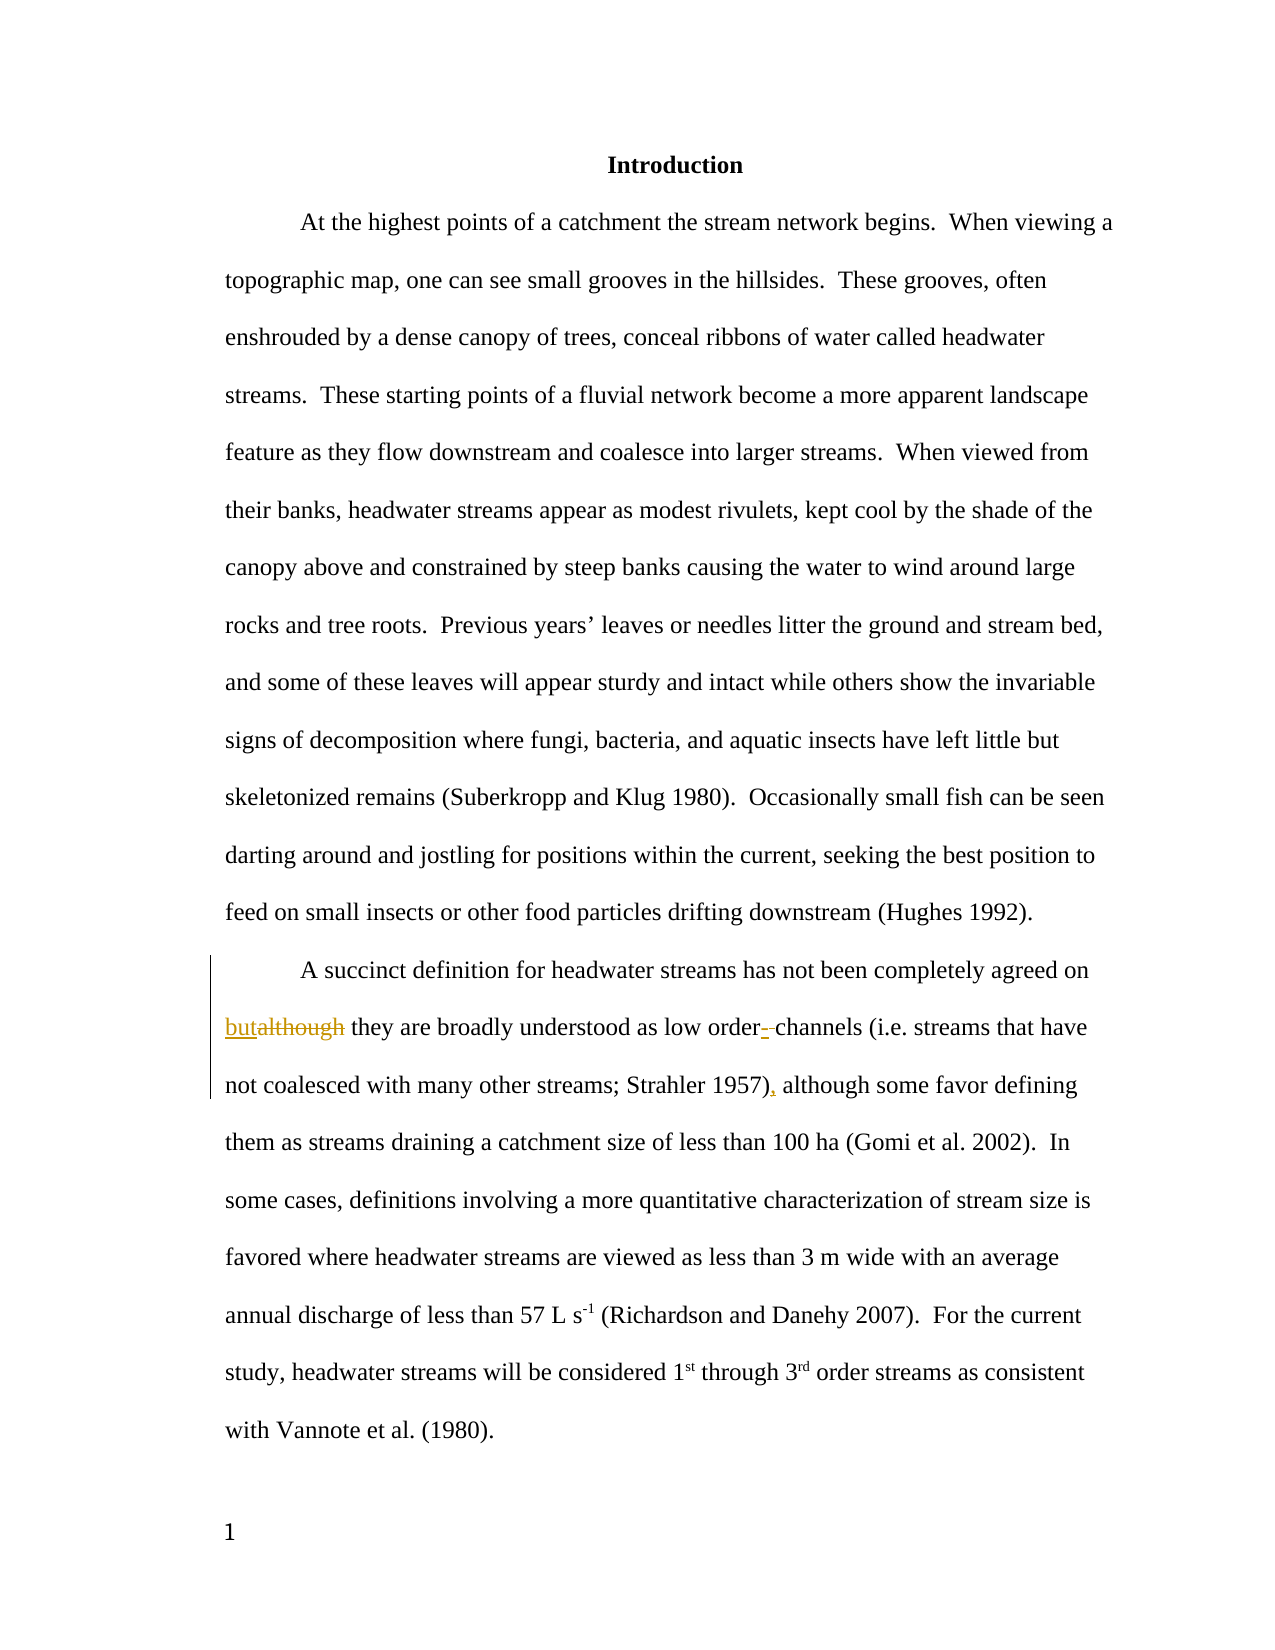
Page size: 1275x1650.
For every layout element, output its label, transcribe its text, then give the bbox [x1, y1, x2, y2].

text A succinct definition for headwater streams has not been completely agreed on they are broadly understood as low orderchannels (i.e. streams that have not coalesced with many other streams; Strahler 1957) although some favor defining them as streams draining a catchment size of less than 100 ha (Gomi et al. 2002). In some cases, definitions involving a more quantitative characterization of stream size is favored where headwater streams are viewed as less than 3 m wide with an average annual discharge of less than 57 L s-1 (Richardson and Danehy 2007). For the current study, headwater streams will be considered 1st through 3rd order streams as consistent with Vannote et al. (1980). [225, 955, 1125, 1444]
text At the highest points of a catchment the stream network begins. When viewing a topographic map, one can see small grooves in the hillsides. These grooves, often enshrouded by a dense canopy of trees, conceal ribbons of water called headwater streams. These starting points of a fluvial network become a more apparent landscape feature as they flow downstream and coalesce into larger streams. When viewed from their banks, headwater streams appear as modest rivulets, kept cool by the shade of the canopy above and constrained by steep banks causing the water to wind around large rocks and tree roots. Previous years’ leaves or needles litter the ground and stream bed, and some of these leaves will appear sturdy and intact while others show the invariable signs of decomposition where fungi, bacteria, and aquatic insects have left little but skeletonized remains (Suberkropp and Klug 1980). Occasionally small fish can be seen darting around and jostling for positions within the current, seeking the best position to feed on small insects or other food particles drifting downstream (Hughes 1992). [225, 207, 1125, 926]
text Introduction [225, 150, 1125, 179]
